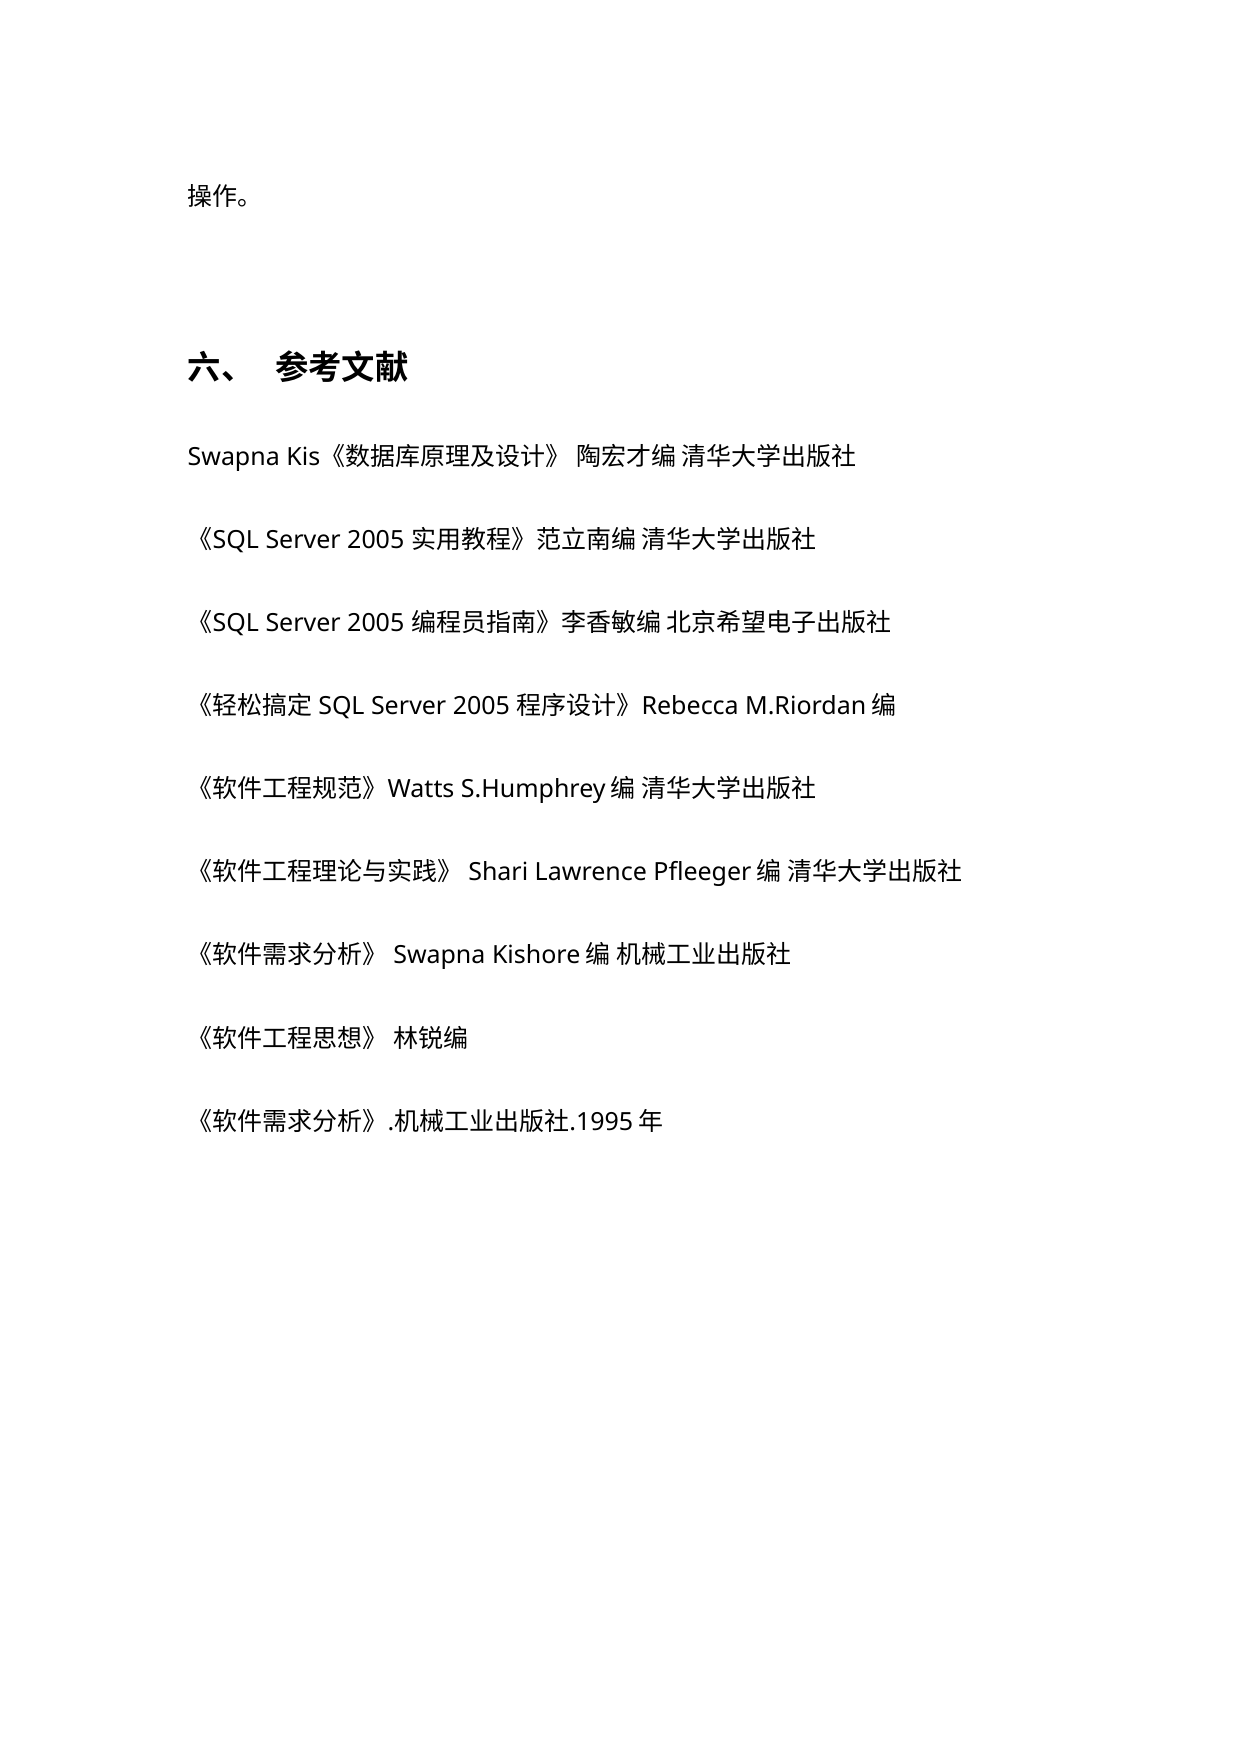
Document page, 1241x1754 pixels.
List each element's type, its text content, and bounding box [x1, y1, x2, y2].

text 《软件工程理论与实践》 Shari Lawrence Pfleeger编 清华大学出版社 [187, 837, 1053, 902]
text 《软件工程规范》Watts S.Humphrey编 清华大学出版社 [187, 754, 1053, 819]
text 《软件需求分析》.机械工业出版社.1995年 [187, 1087, 1053, 1152]
text 《软件工程思想》 林锐编 [187, 1004, 1053, 1069]
text 《轻松搞定 SQL Server 2005 程序设计》Rebecca M.Riordan编 [187, 671, 1053, 736]
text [187, 162, 1053, 227]
text Swapna Kis《数据库原理及设计》 陶宏才编 清华大学出版社 [187, 422, 1053, 487]
text 《SQL Server 2005 实用教程》范立南编 清华大学出版社 [187, 505, 1053, 570]
text 《软件需求分析》 Swapna Kishore编 机械工业出版社 [187, 921, 1053, 986]
list 参考文献 [187, 333, 1053, 398]
text 《SQL Server 2005 编程员指南》李香敏编 北京希望电子出版社 [187, 588, 1053, 653]
